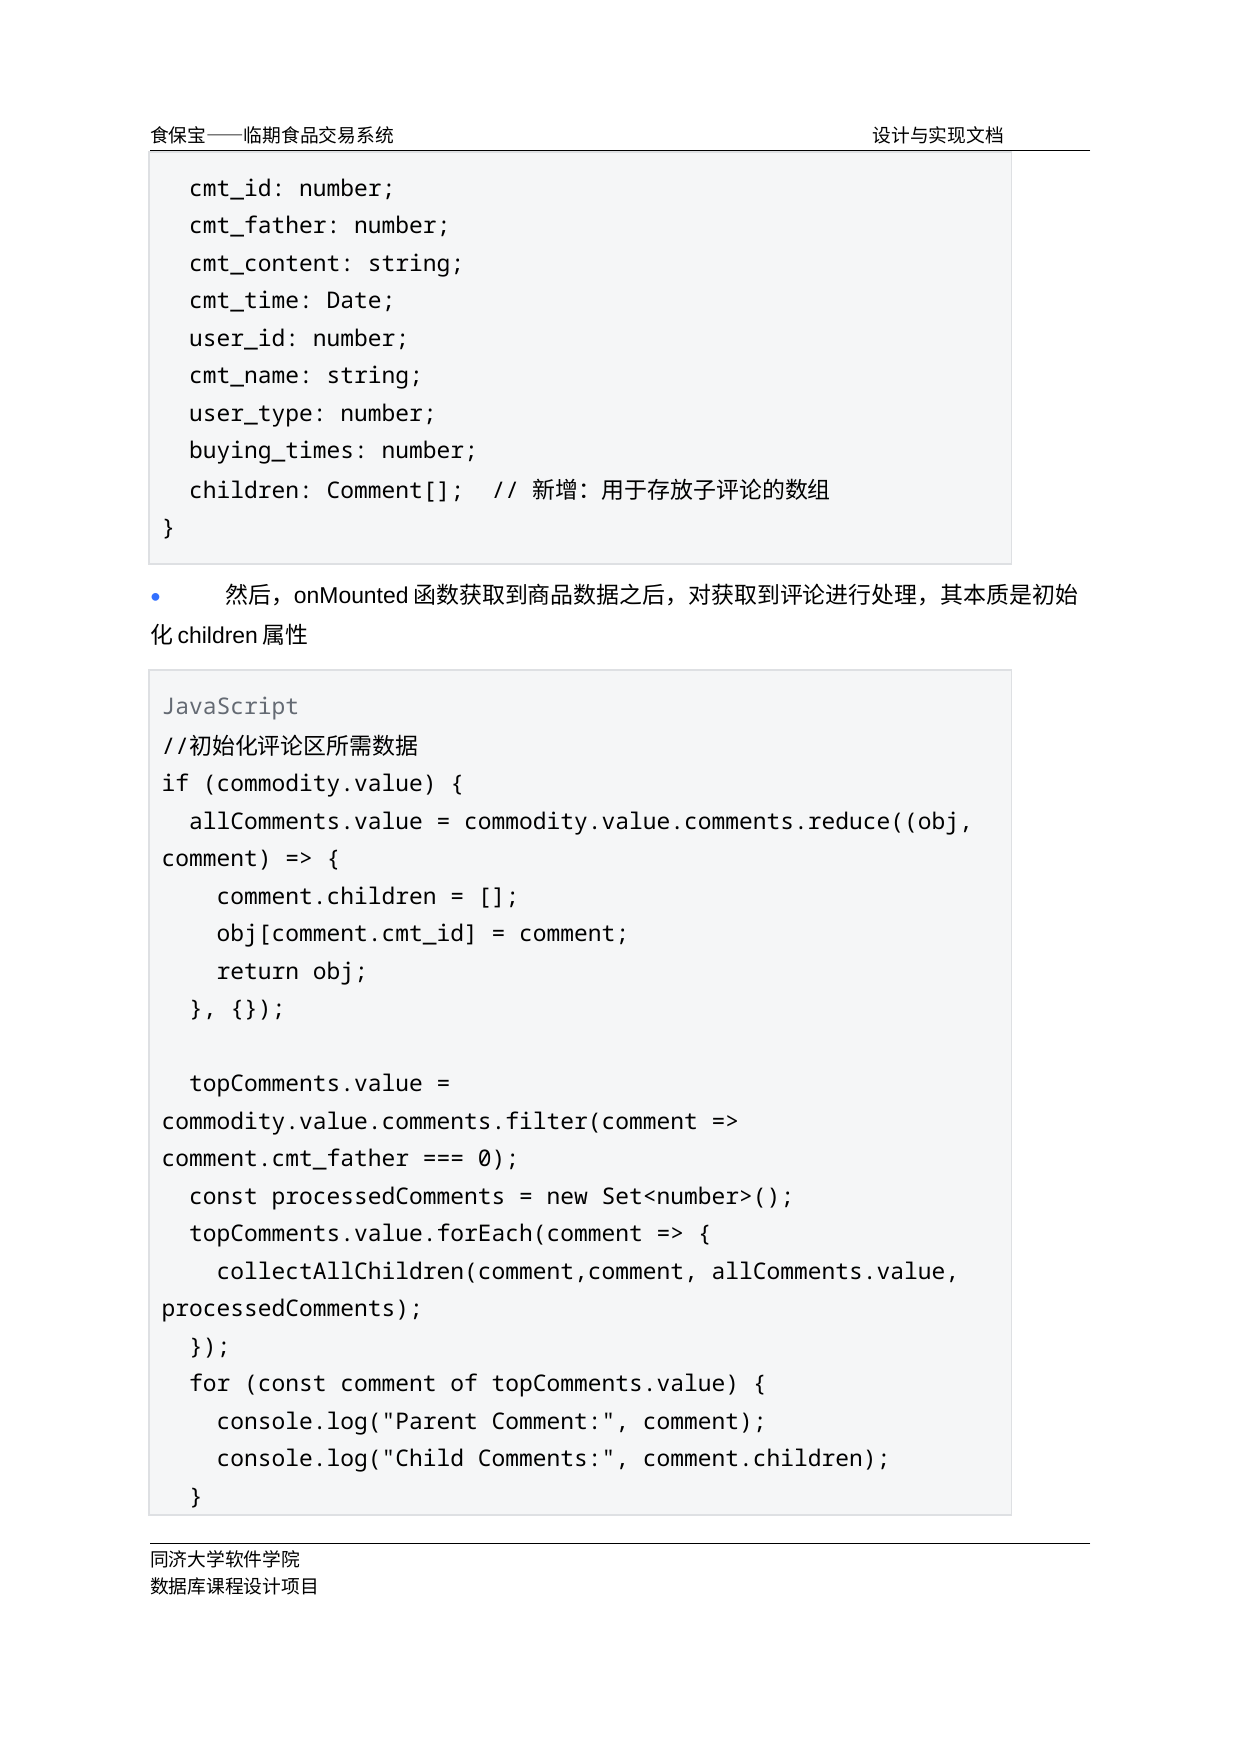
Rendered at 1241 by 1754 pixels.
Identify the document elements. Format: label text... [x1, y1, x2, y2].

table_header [150, 153, 1011, 563]
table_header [150, 671, 1011, 1514]
list 然后，onMounted函数获取到商品数据之后，对获取到评论进行处理，其本质是初始化children属性 [150, 577, 1090, 650]
